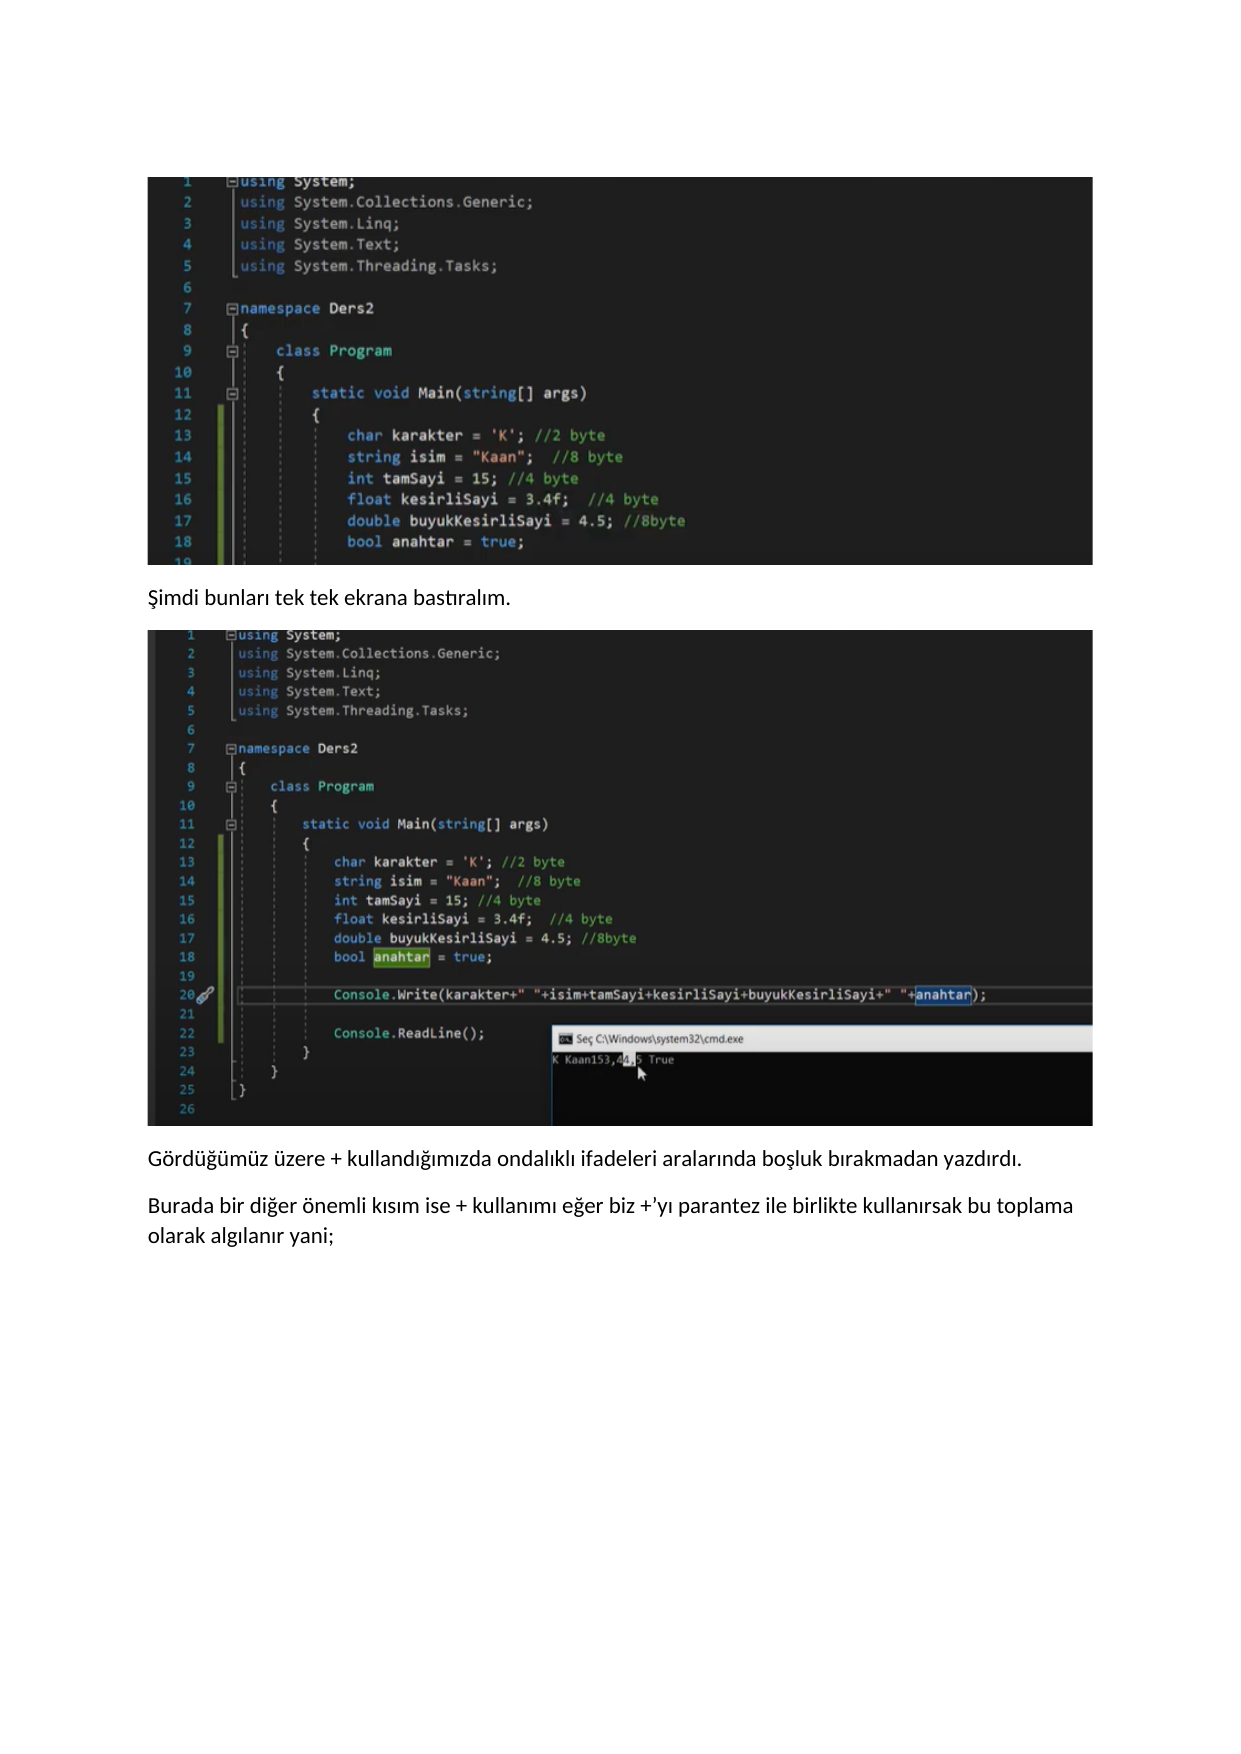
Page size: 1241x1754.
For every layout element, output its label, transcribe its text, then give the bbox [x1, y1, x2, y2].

text Şimdi bunları tek tek ekrana bastıralım. [148, 583, 1093, 611]
picture [147, 177, 1093, 565]
text Burada bir diğer önemli kısım ise + kullanımı eğer biz +’yı parantez ile birlikte kullanırsak bu toplama olarak algılanır yani; [148, 1191, 1093, 1249]
picture [147, 630, 1093, 1126]
text Gördüğümüz üzere + kullandığımızda ondalıklı ifadeleri aralarında boşluk bırakmadan yazdırdı. [148, 1144, 1093, 1172]
